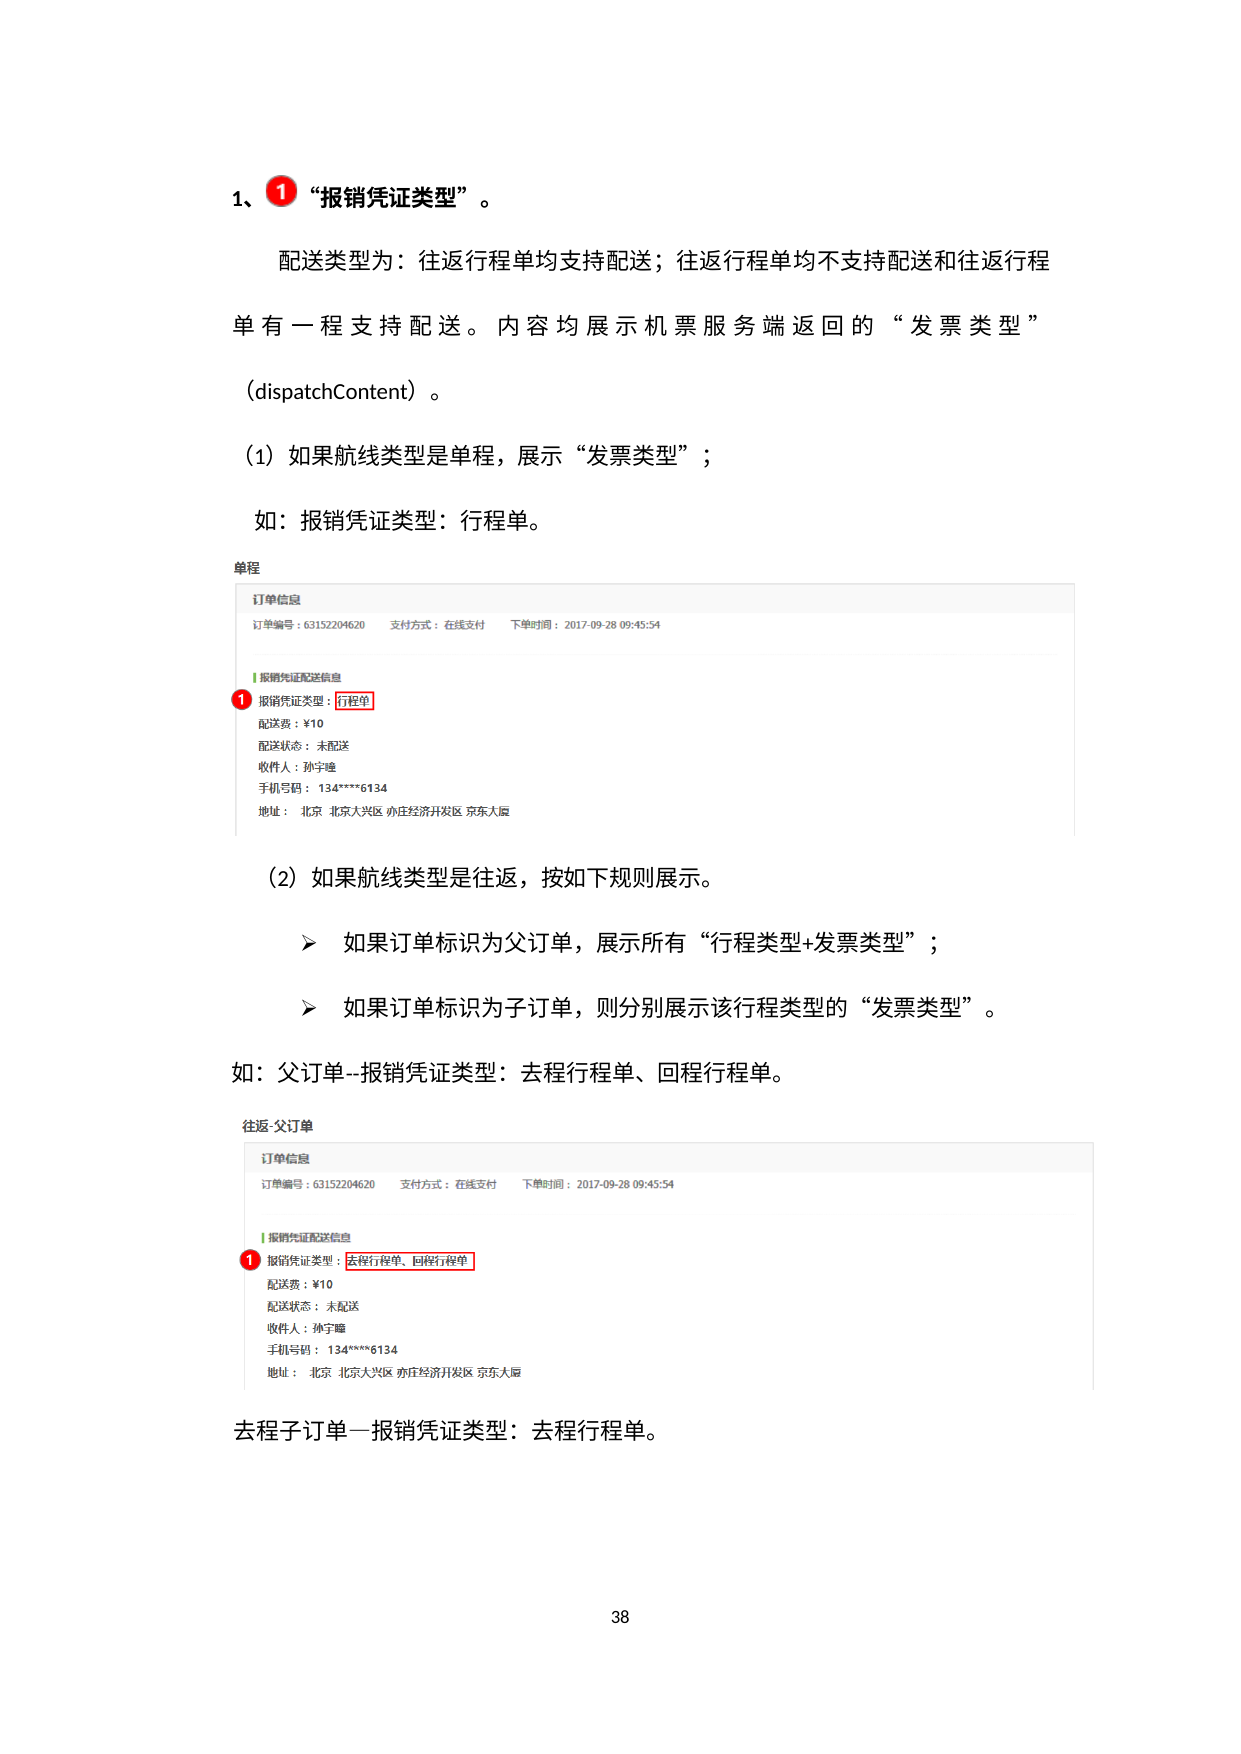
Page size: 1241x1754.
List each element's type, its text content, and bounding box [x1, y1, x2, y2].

text 如：报销凭证类型：行程单。 [187, 487, 1053, 552]
text （1）如果航线类型是单程，展示“发票类型”； [187, 422, 1053, 487]
list 如果订单标识为父订单，展示所有“行程类型+发票类型”； [300, 909, 1053, 974]
picture [265, 175, 298, 207]
text 如：父订单--报销凭证类型：去程行程单、回程行程单。 [187, 1039, 1053, 1104]
picture [231, 1104, 1097, 1390]
list （2）如果航线类型是往返，按如下规则展示。 [231, 844, 1053, 909]
picture [216, 552, 1083, 836]
text 去程子订单—报销凭证类型：去程行程单。 [187, 1397, 1053, 1462]
list 配送类型为：往返行程单均支持配送；往返行程单均不支持配送和往返行程单有一程支持配送。内容均展示机票服务端返回的“发票类型”（dispatchContent）。 [232, 227, 1053, 422]
list 如果订单标识为子订单，则分别展示该行程类型的“发票类型”。 [300, 974, 1053, 1039]
list 1、“报销凭证类型”。 [231, 162, 1053, 227]
